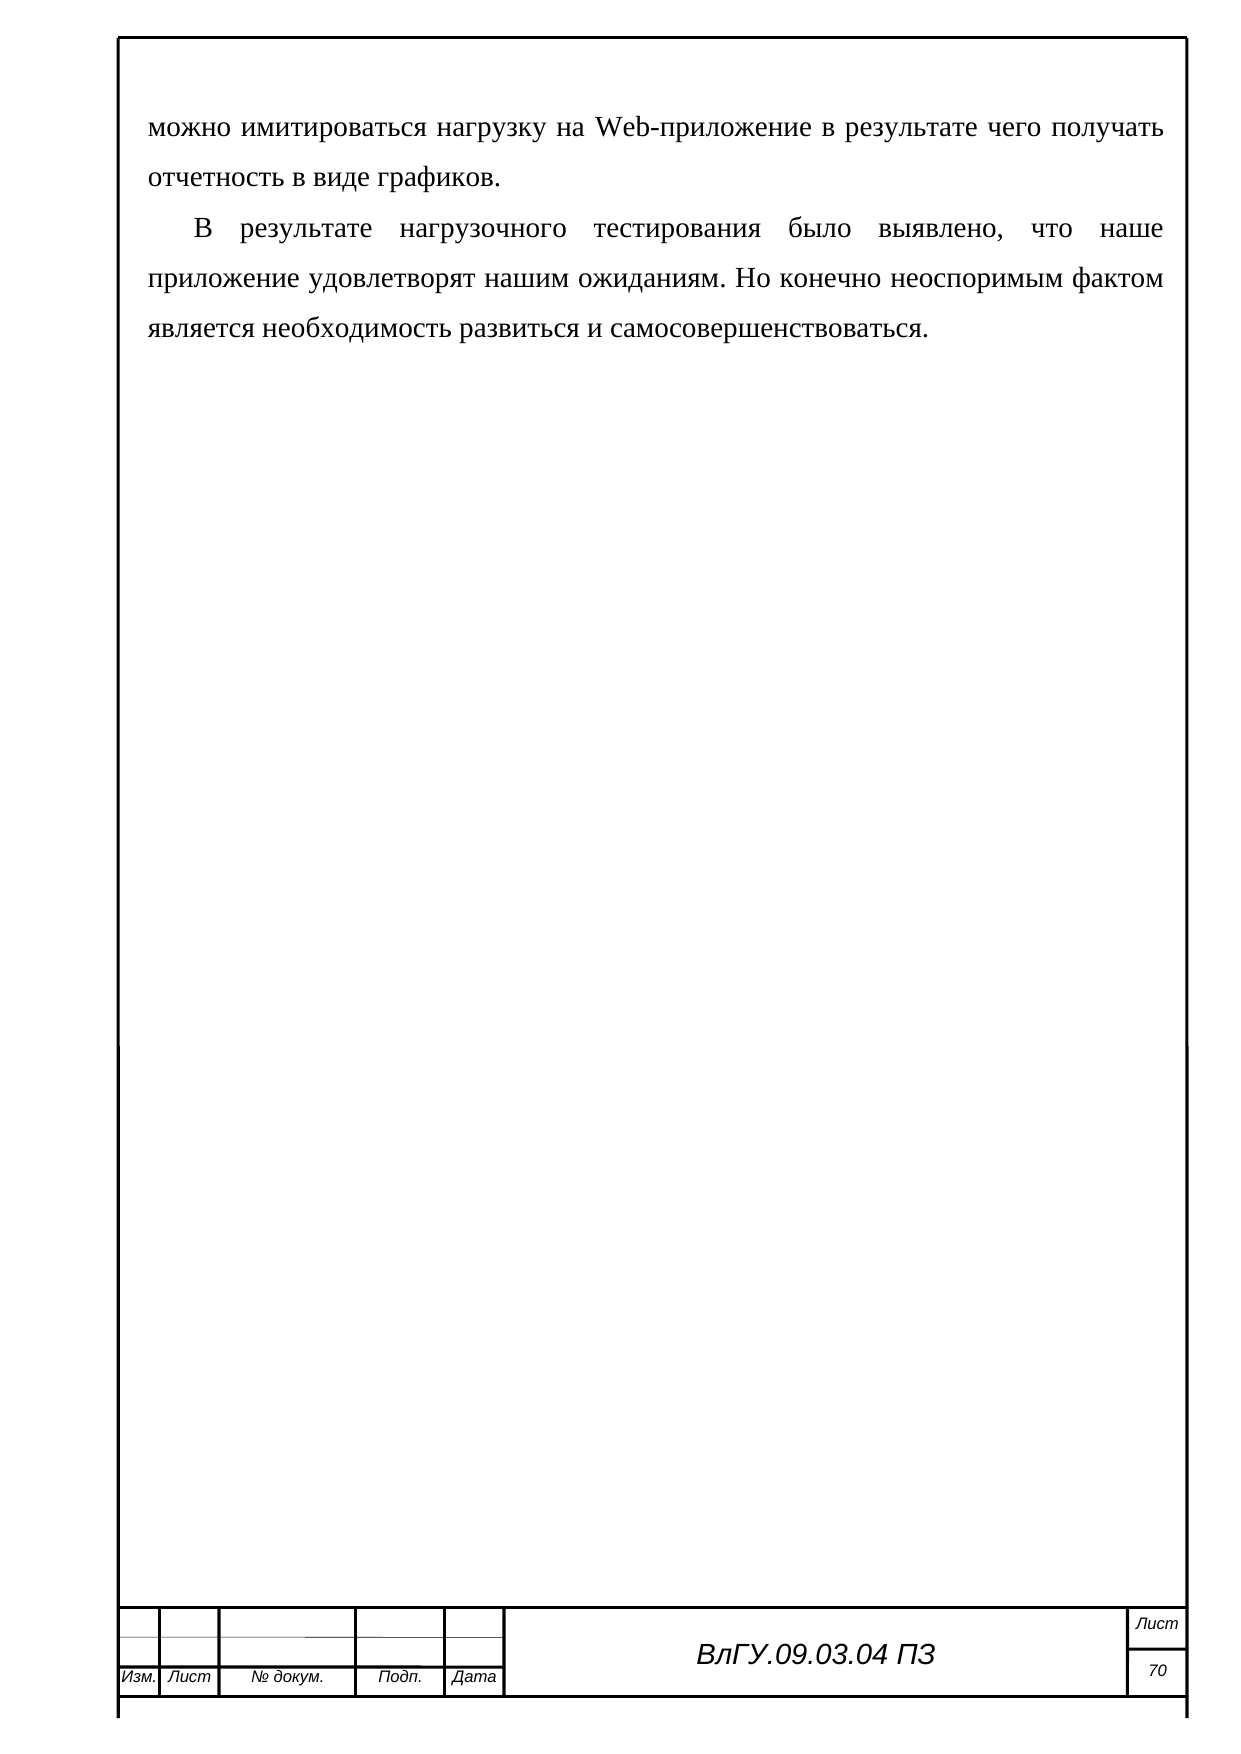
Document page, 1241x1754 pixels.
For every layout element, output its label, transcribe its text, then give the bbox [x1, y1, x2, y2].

text В результате нагрузочного тестирования было выявлено, что наше приложение удовлетворят нашим ожиданиям. Но конечно неоспоримым фактом является необходимость развиться и самосовершенствоваться. [148, 210, 1164, 344]
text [148, 109, 1164, 193]
